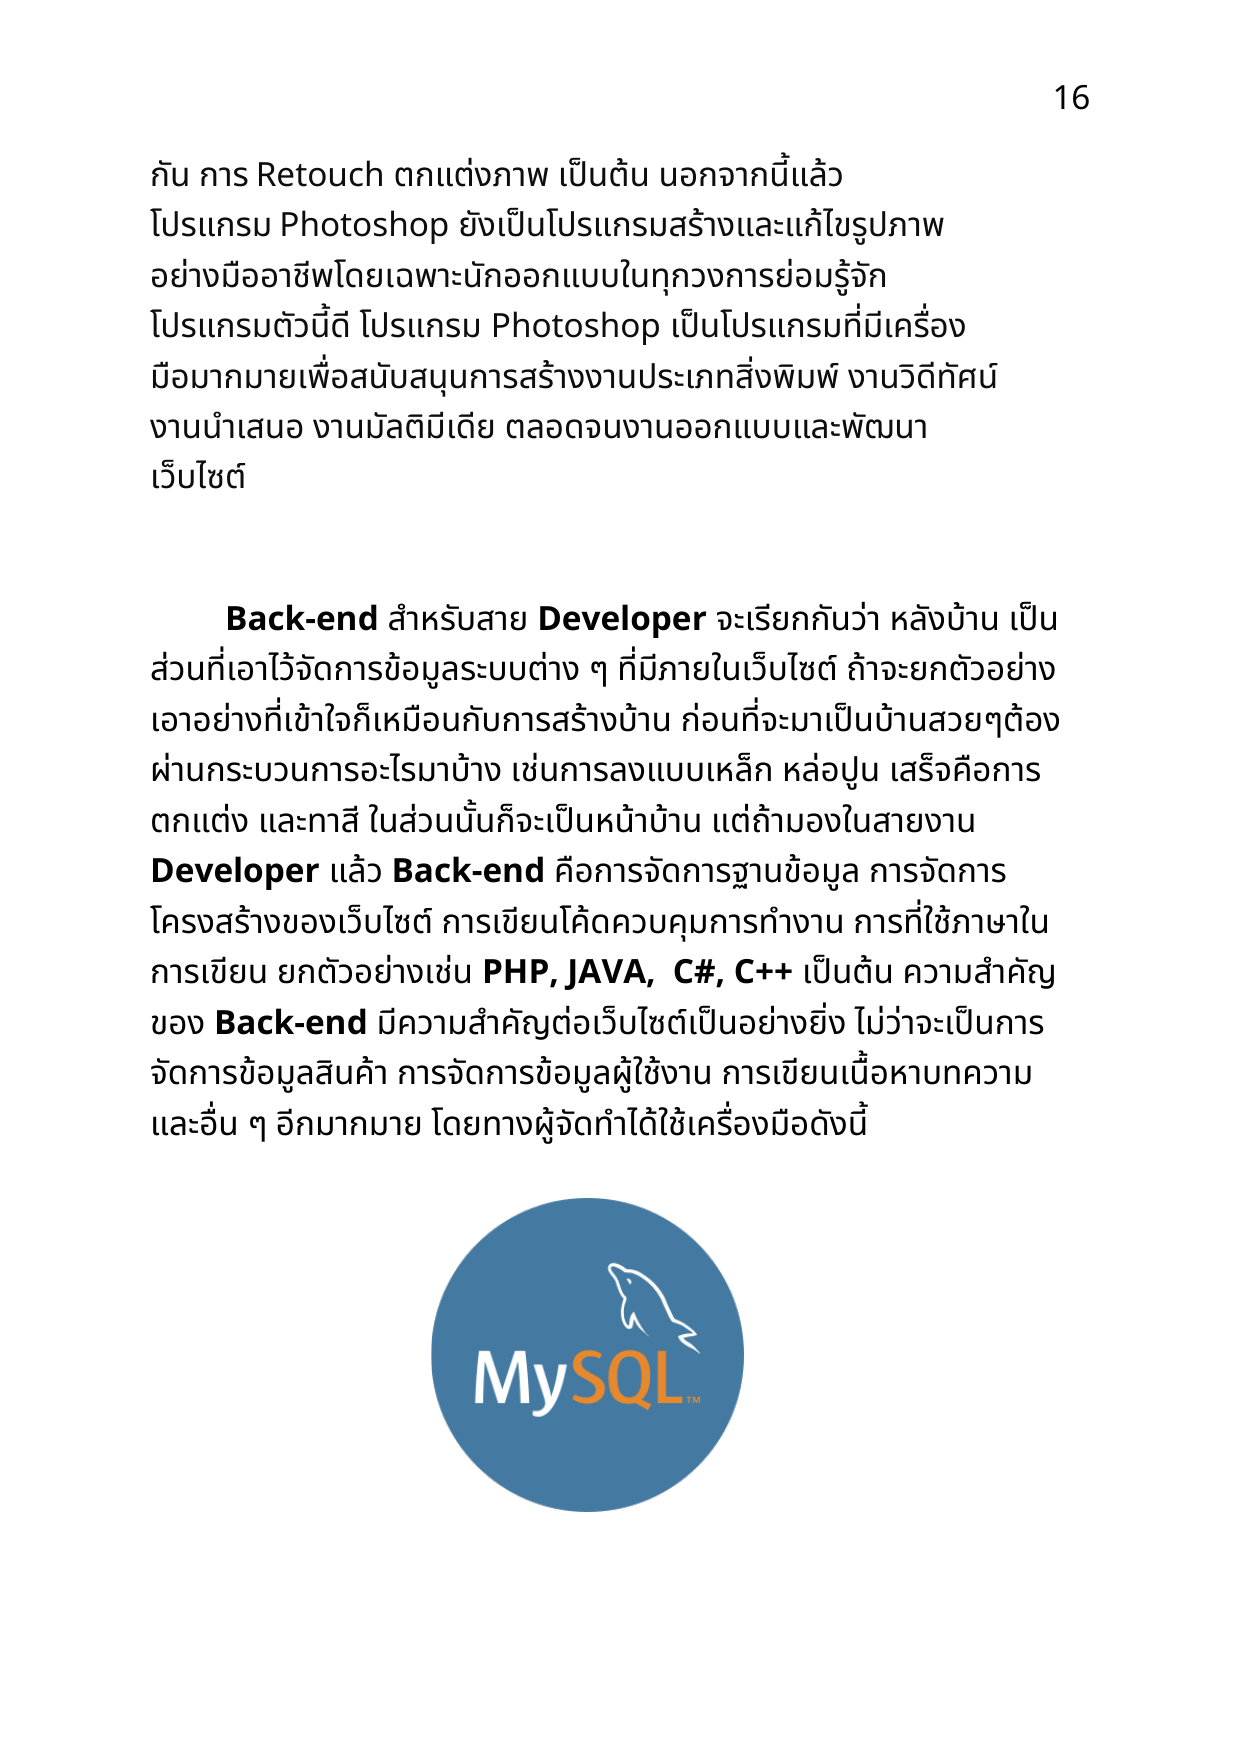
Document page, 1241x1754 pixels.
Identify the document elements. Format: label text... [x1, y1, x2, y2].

picture [431, 1198, 744, 1512]
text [150, 150, 998, 504]
text Back-end สำหรับสาย Developer จะเรียกกันว่า หลังบ้าน เป็นส่วนที่เอาไว้จัดการข้อมูลระบบต่าง ๆ ที่มีภายในเว็บไซต์ ถ้าจะยกตัวอย่างเอาอย่างที่เข้าใจก็เหมือนกับการสร้างบ้าน ก่อนที่จะมาเป็นบ้านสวยๆต้องผ่านกระบวนการอะไรมาบ้าง เช่นการลงแบบเหล็ก หล่อปูน เสร็จคือการตกแต่ง และทาสี ในส่วนนั้นก็จะเป็นหน้าบ้าน แต่ถ้ามองในสายงาน Developer แล้ว Back-end คือการจัดการฐานข้อมูล การจัดการโครงสร้างของเว็บไซต์ การเขียนโค้ดควบคุมการทำงาน การที่ใช้ภาษาในการเขียน ยกตัวอย่างเช่น PHP, JAVA, C#, C++ เป็นต้น ความสำคัญของ Back-end มีความสำคัญต่อเว็บไซต์เป็นอย่างยิ่ง ไม่ว่าจะเป็นการจัดการข้อมูลสินค้า การจัดการข้อมูลผู้ใช้งาน การเขียนเนื้อหาบทความ และอื่น ๆ อีกมากมาย โดยทางผู้จัดทำได้ใช้เครื่องมือดังนี้ [150, 595, 1090, 1150]
